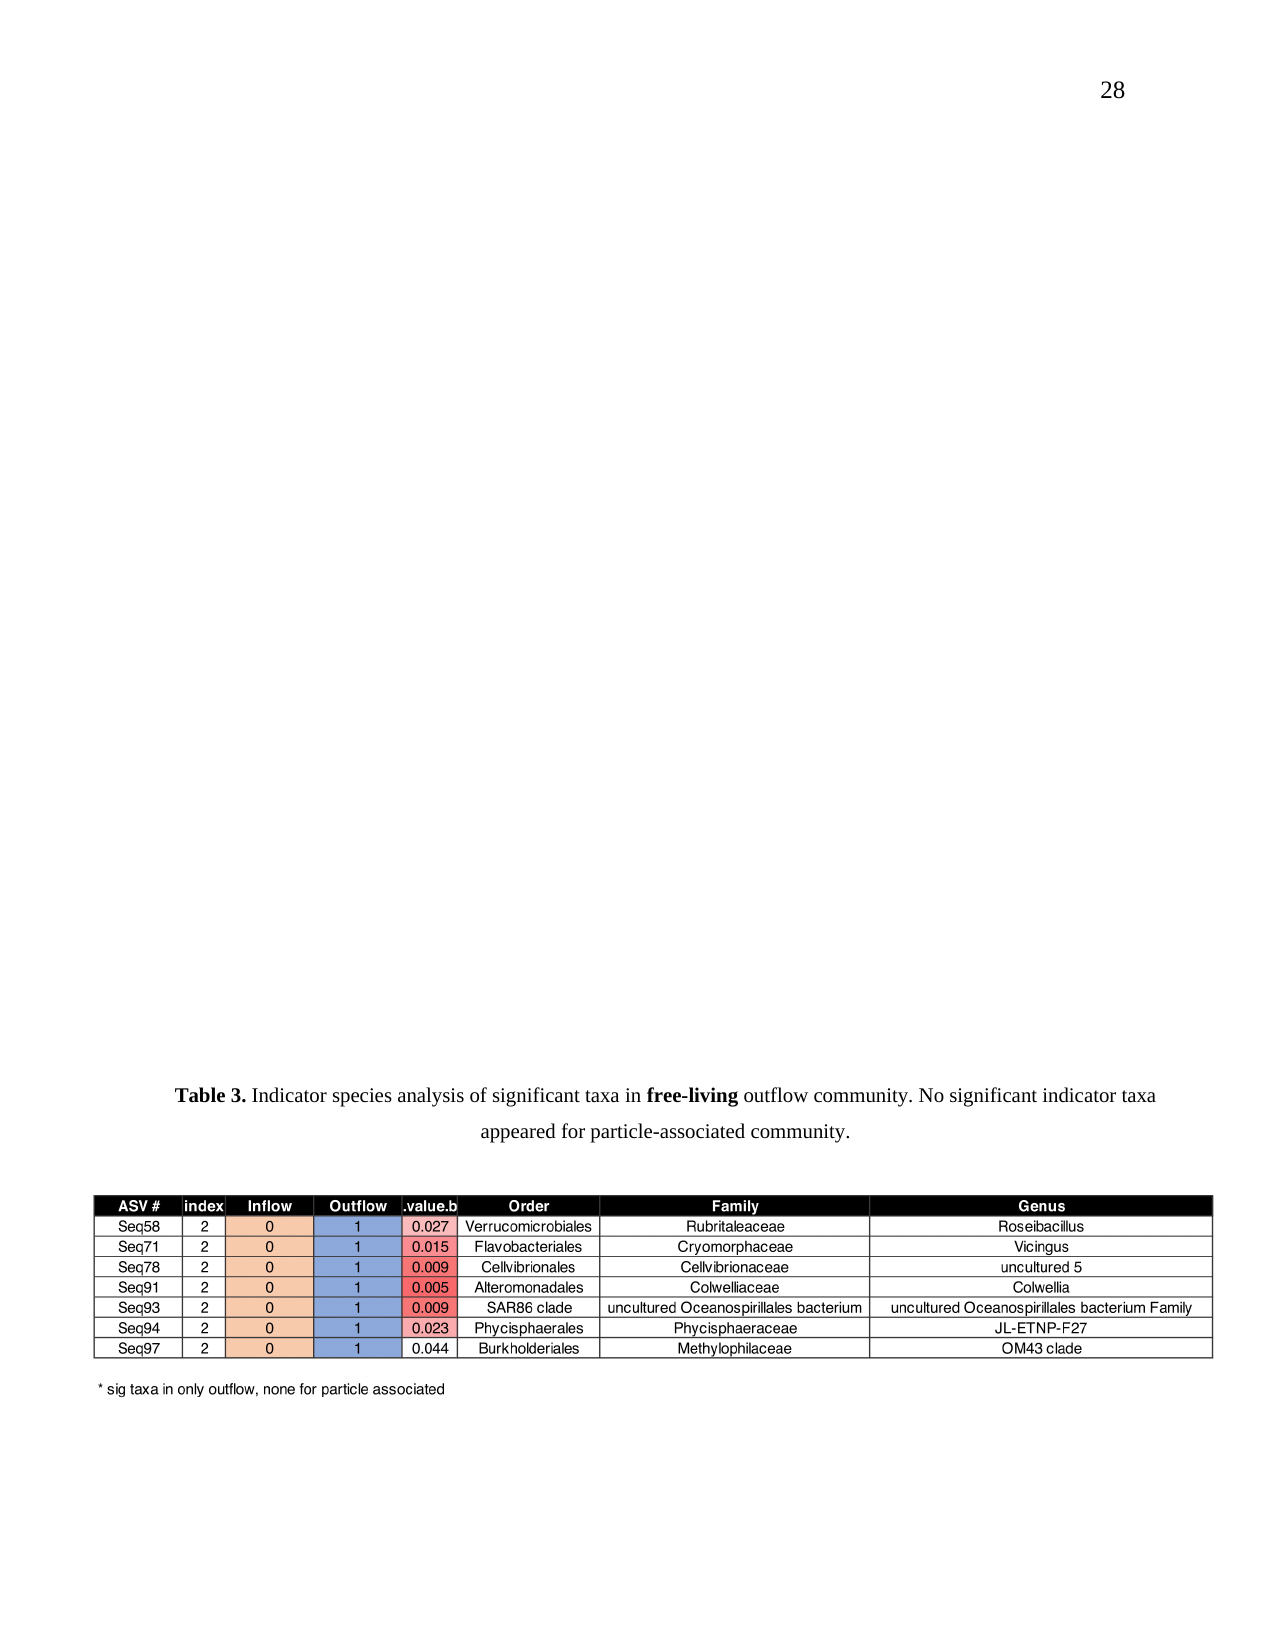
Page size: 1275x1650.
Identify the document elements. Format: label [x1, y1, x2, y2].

picture [80, 1181, 1225, 1416]
